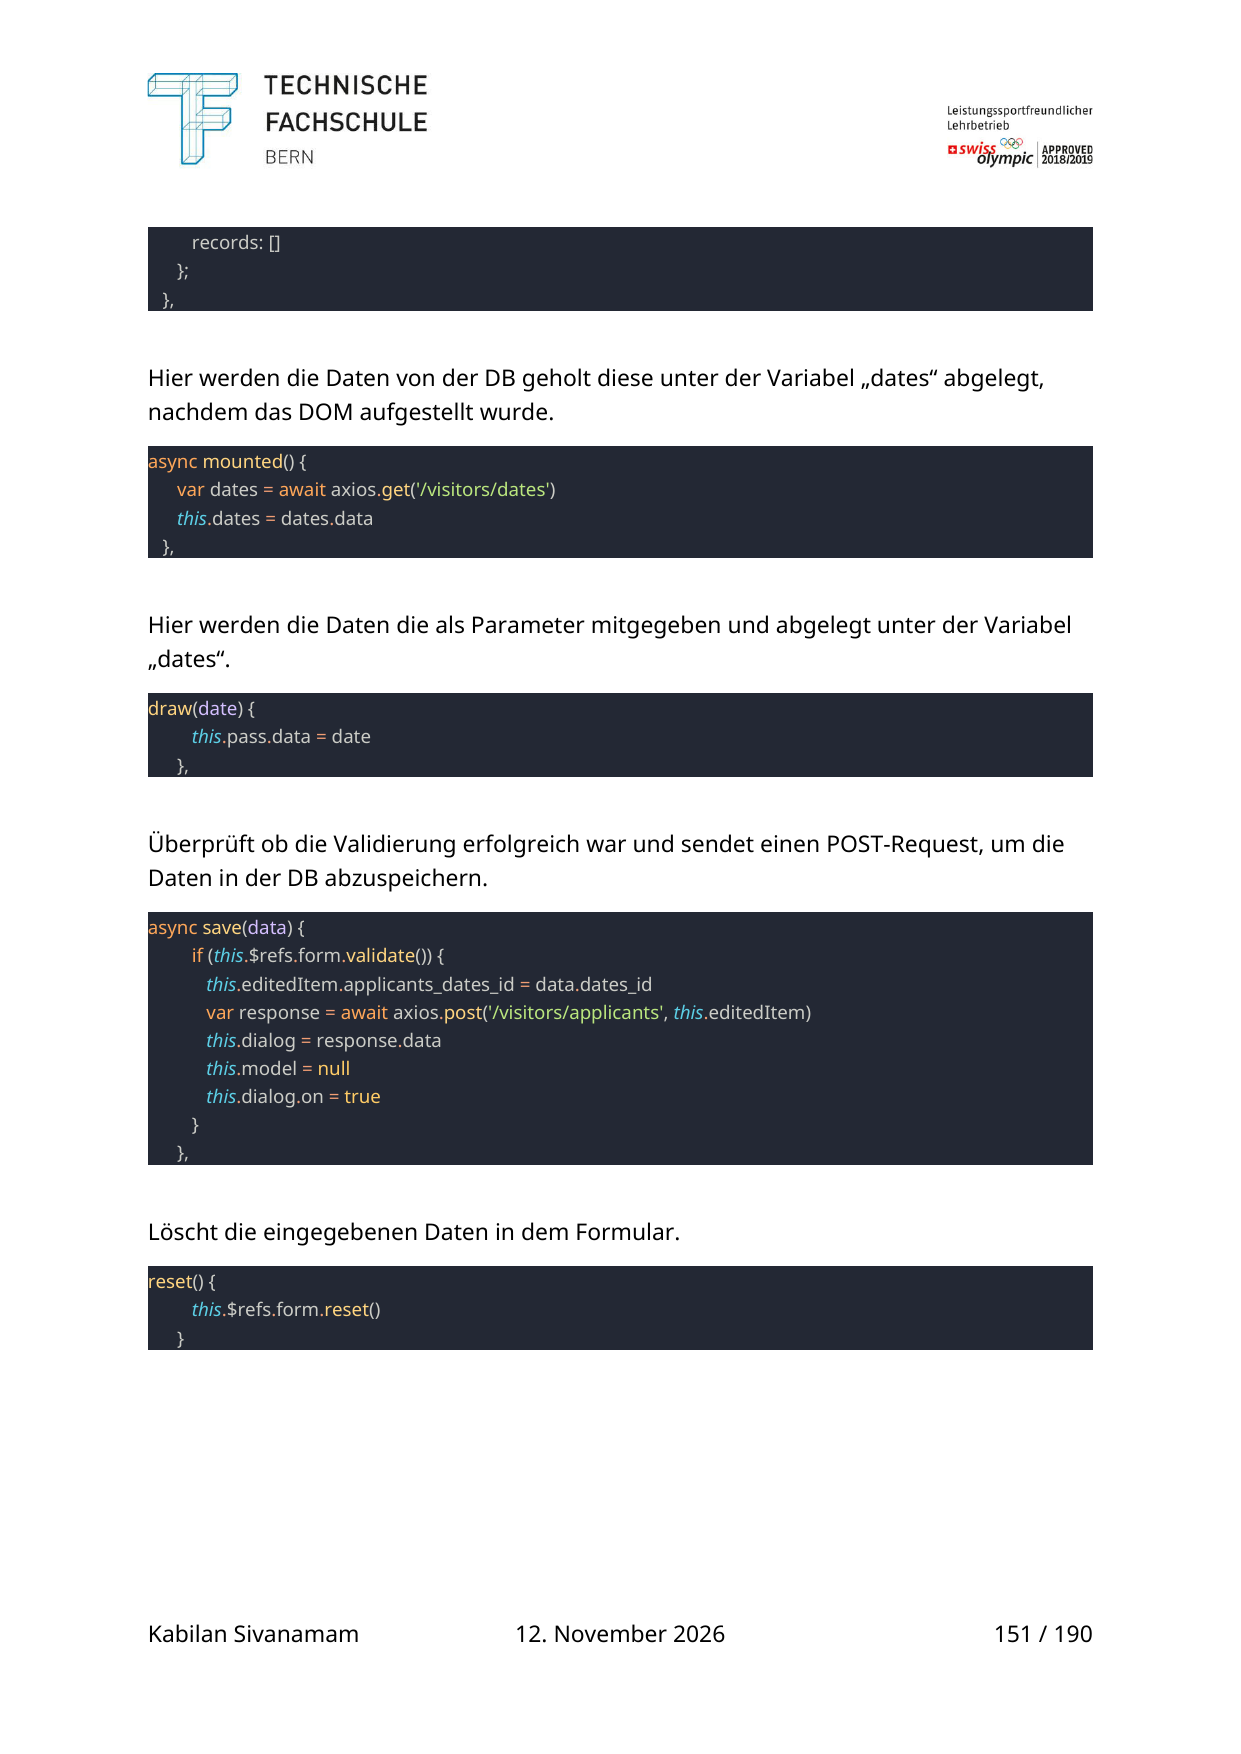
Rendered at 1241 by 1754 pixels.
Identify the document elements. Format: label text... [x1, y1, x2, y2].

text Hier werden die Daten die als Parameter mitgegeben und abgelegt unter der Variabel „dates“. [148, 609, 1093, 674]
text }, [148, 283, 1093, 311]
text }, [148, 749, 1093, 777]
text } [148, 1109, 1093, 1137]
text if (this.$refs.form.validate()) { [148, 940, 1093, 968]
text }; [148, 255, 1093, 283]
text this.dialog = response.data [148, 1024, 1093, 1053]
text }, [148, 530, 1093, 558]
text }, [148, 1137, 1093, 1165]
text this.dates = dates.data [148, 502, 1093, 530]
text async save(data) { [148, 912, 1093, 940]
text var dates = await axios.get('/visitors/dates') [148, 474, 1093, 502]
text this.pass.data = date [148, 721, 1093, 749]
text this.dialog.on = true [148, 1081, 1093, 1109]
text this.editedItem.applicants_dates_id = data.dates_id [148, 968, 1093, 996]
text Hier werden die Daten von der DB geholt diese unter der Variabel „dates“ abgelegt, nachdem das DOM aufgestellt wurde. [148, 362, 1093, 427]
text } [148, 1322, 1093, 1350]
picture [147, 73, 1093, 196]
text records: [] [148, 227, 1093, 255]
text var response = await axios.post('/visitors/applicants', this.editedItem) [148, 996, 1093, 1024]
text Löscht die eingegebenen Daten in dem Formular. [148, 1216, 1093, 1247]
text async mounted() { [148, 446, 1093, 474]
text Überprüft ob die Validierung erfolgreich war und sendet einen POST-Request, um die Daten in der DB abzuspeichern. [148, 828, 1093, 893]
text this.model = null [148, 1053, 1093, 1081]
text this.$refs.form.reset() [148, 1294, 1093, 1322]
text reset() { [148, 1266, 1093, 1294]
text draw(date) { [148, 693, 1093, 721]
